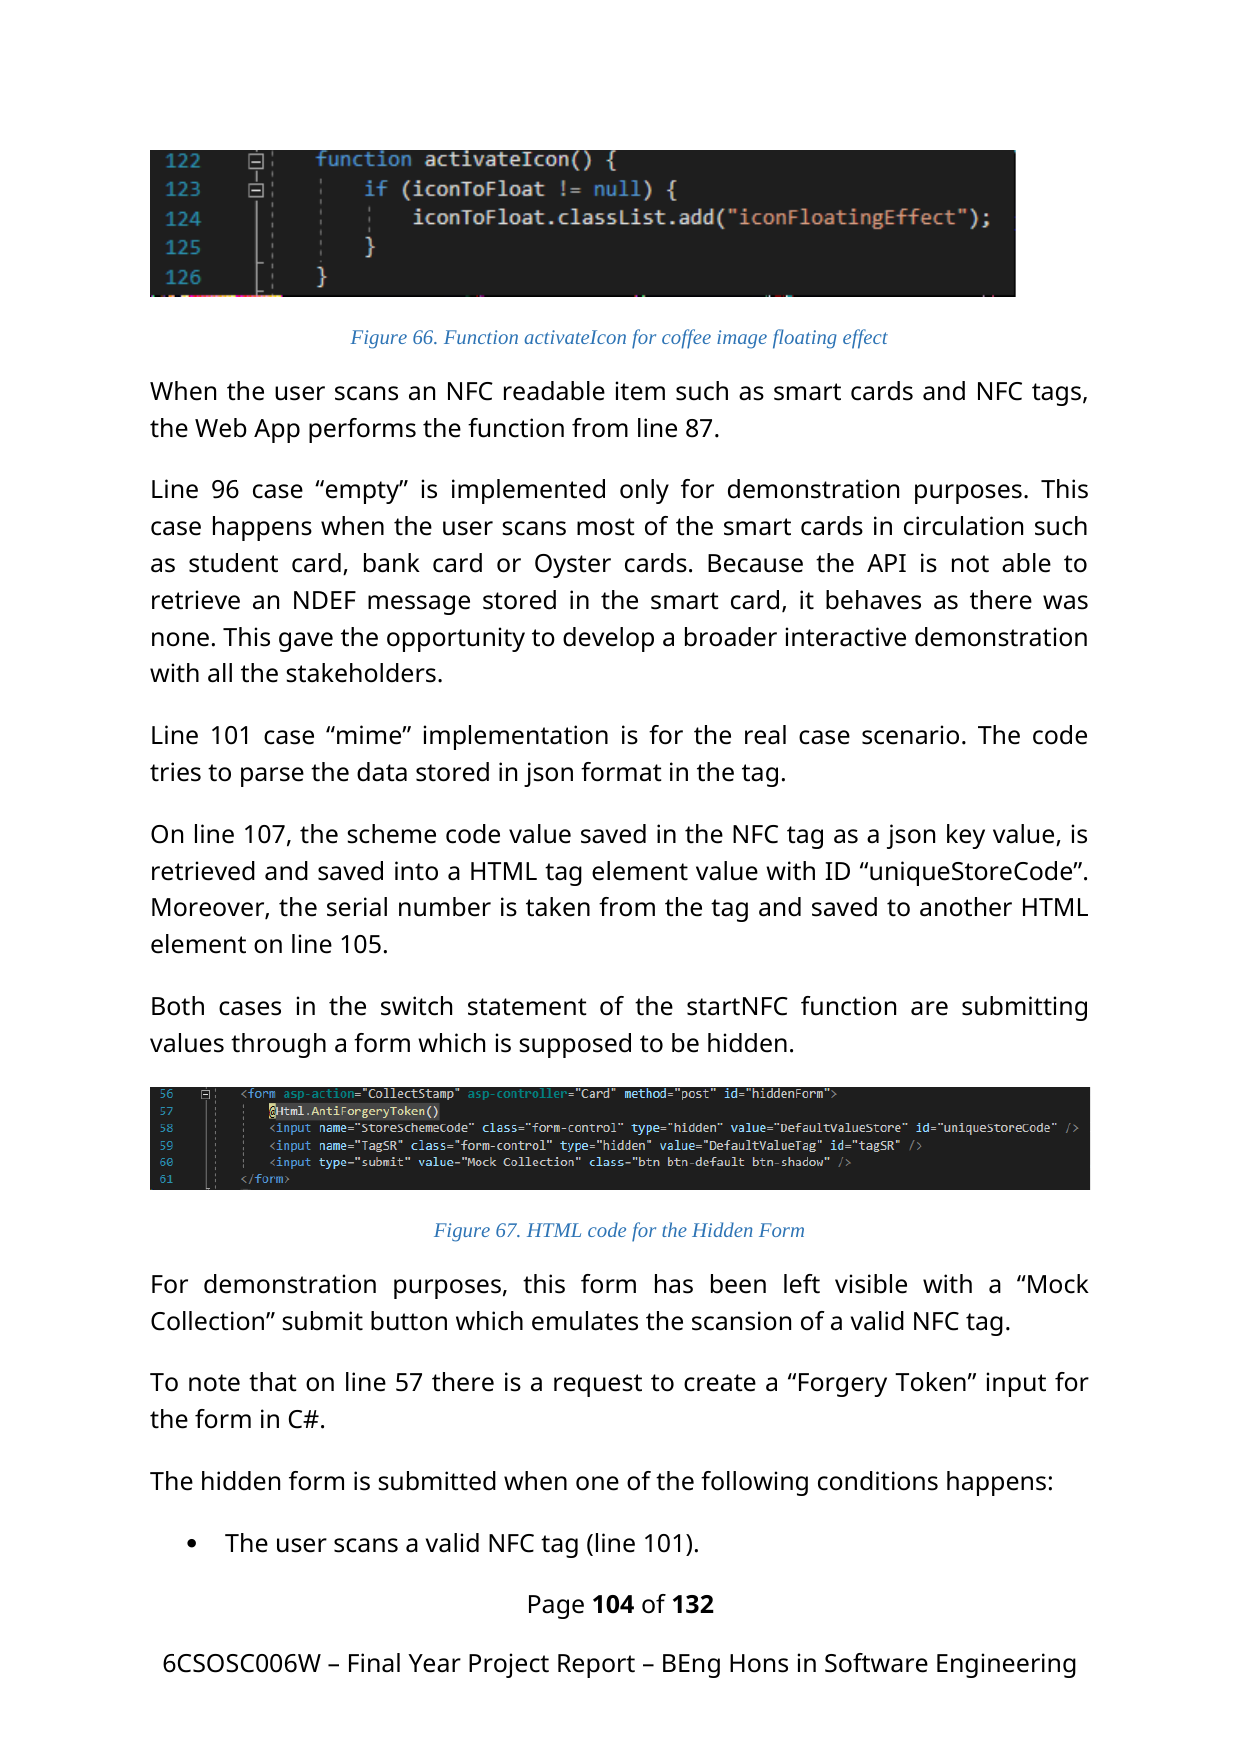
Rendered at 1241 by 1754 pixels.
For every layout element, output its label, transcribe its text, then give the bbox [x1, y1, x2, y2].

picture [150, 150, 1016, 297]
text Figure 67. HTML code for the Hidden Form [150, 1217, 1090, 1242]
text On line 107, the scheme code value saved in the NFC tag as a json key value, is retrieved and saved into a HTML tag element value with ID “uniqueStoreCode”. Moreover, the serial number is taken from the tag and saved to another HTML element on line 105. [150, 816, 1090, 961]
picture [150, 1087, 1091, 1190]
text For demonstration purposes, this form has been left visible with a “Mock Collection” submit button which emulates the scansion of a valid NFC tag. [150, 1267, 1090, 1337]
text Both cases in the switch statement of the startNFC function are submitting values through a form which is supposed to be hidden. [150, 988, 1090, 1059]
text To note that on line 57 there is a request to create a “Forgery Token” input for the form in C#. [150, 1365, 1090, 1436]
text Line 96 case “empty” is implemented only for demonstration purposes. This case happens when the user scans most of the smart cards in circulation such as student card, bank card or Oyster cards. Because the API is not able to retrieve an NDEF message stored in the smart card, it behaves as there was none. This gave the opportunity to develop a broader interactive demonstration with all the stakeholders. [150, 472, 1090, 690]
text Line 101 case “mime” implementation is for the real case scenario. The code tries to parse the data stored in json format in the tag. [150, 718, 1090, 789]
text When the user scans an NFC readable item such as smart cards and NFC tags, the Web App performs the function from line 87. [150, 374, 1090, 444]
list The user scans a valid NFC tag (line 101). [187, 1525, 1090, 1559]
text The hidden form is submitted when one of the following conditions happens: [150, 1464, 1090, 1498]
text Figure 66. Function activateIcon for coffee image floating effect [150, 324, 1090, 349]
